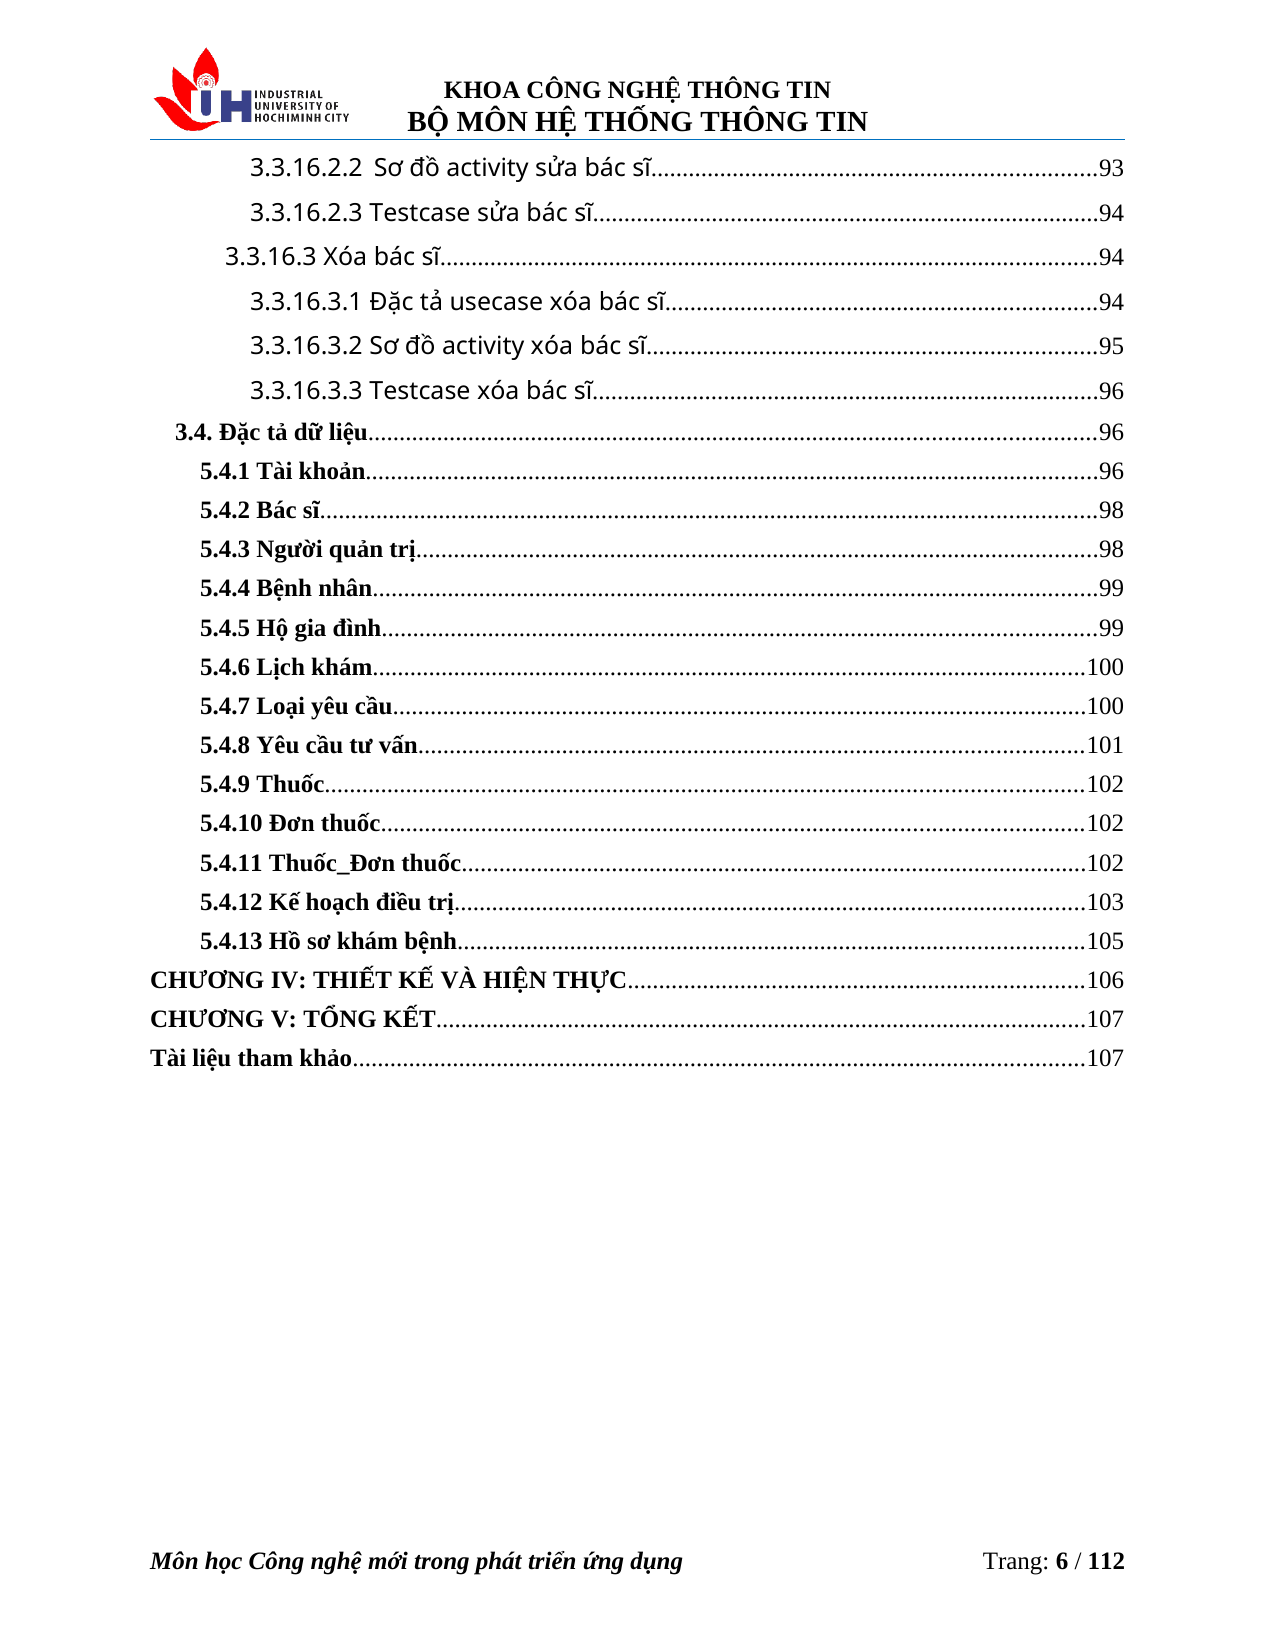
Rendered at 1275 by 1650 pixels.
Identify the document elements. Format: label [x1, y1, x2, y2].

picture [150, 43, 354, 133]
